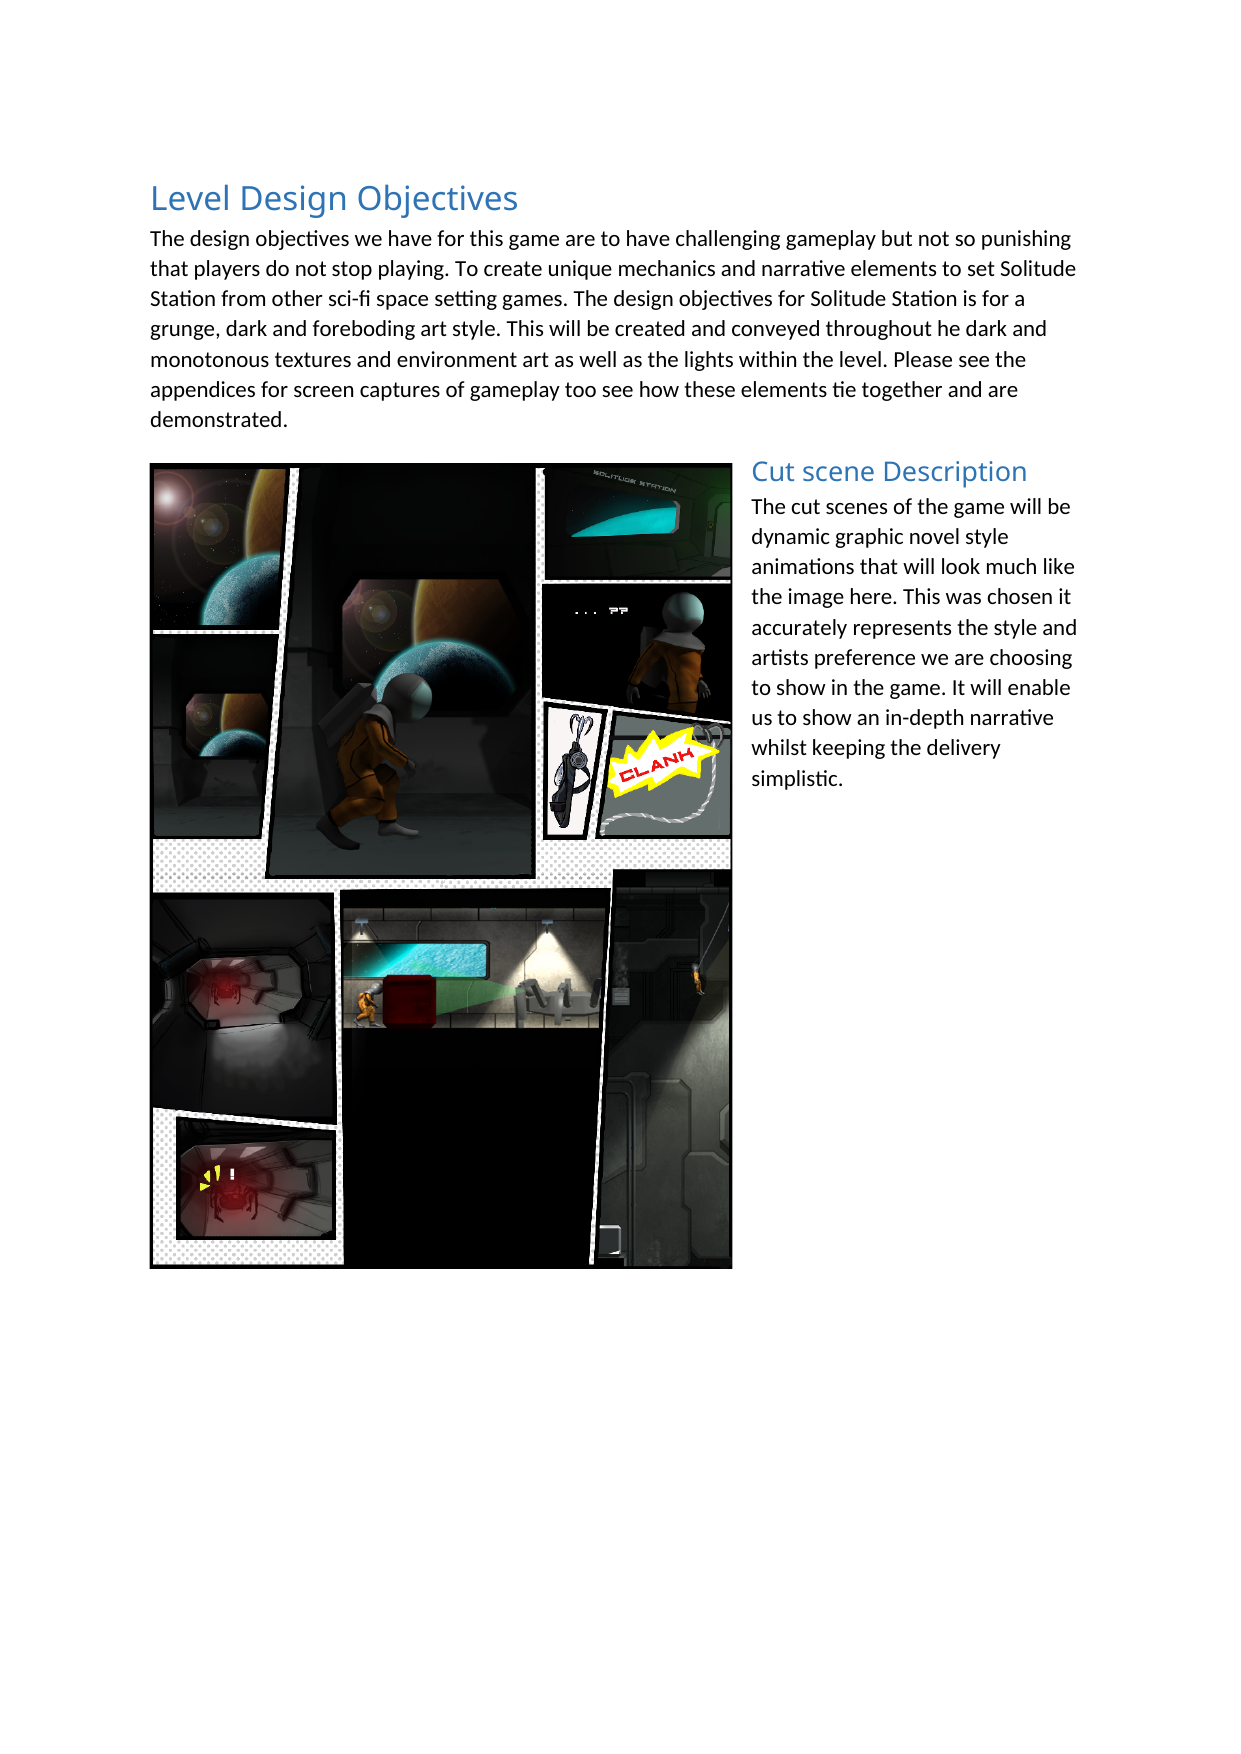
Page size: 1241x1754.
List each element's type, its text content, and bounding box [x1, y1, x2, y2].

subtitle Level Design Objectives [150, 175, 1090, 220]
text The design objectives we have for this game are to have challenging gameplay but not so punishing that players do not stop playing. To create unique mechanics and narrative elements to set Solitude Station from other sci-fi space setting games. The design objectives for Solitude Station is for a grunge, dark and foreboding art style. This will be created and conveyed throughout he dark and monotonous textures and environment art as well as the lights within the level. Please see the appendices for screen captures of gameplay too see how these elements tie together and are demonstrated. [150, 224, 1090, 433]
subtitle Cut scene Description [150, 452, 1090, 489]
picture [148, 463, 733, 1266]
text The cut scenes of the game will be dynamic graphic novel style animations that will look much like the image here. This was chosen it accurately represents the style and artists preference we are choosing to show in the game. It will enable us to show an in-depth narrative whilst keeping the delivery simplistic. [733, 492, 1090, 792]
